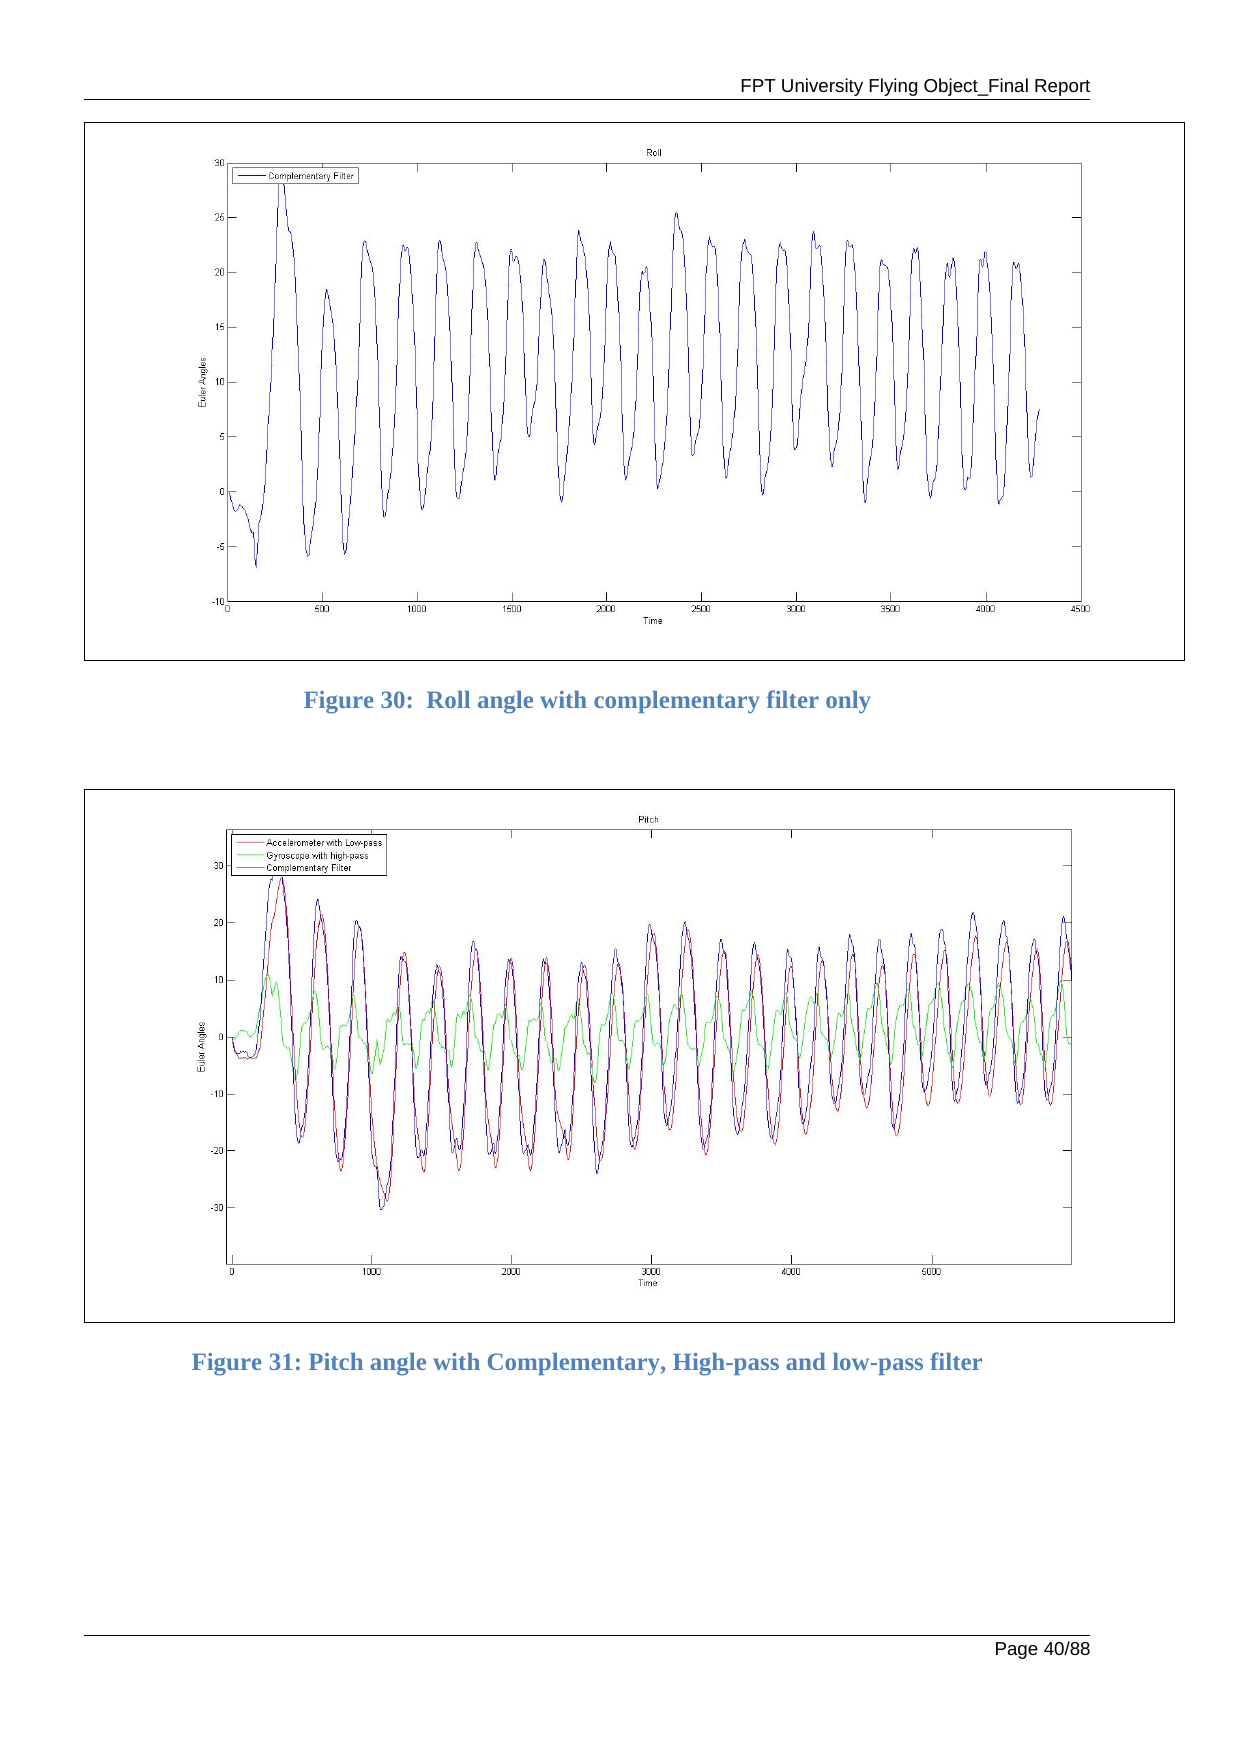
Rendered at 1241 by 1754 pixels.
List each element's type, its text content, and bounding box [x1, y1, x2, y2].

picture [85, 790, 1174, 1322]
picture [85, 123, 1184, 660]
